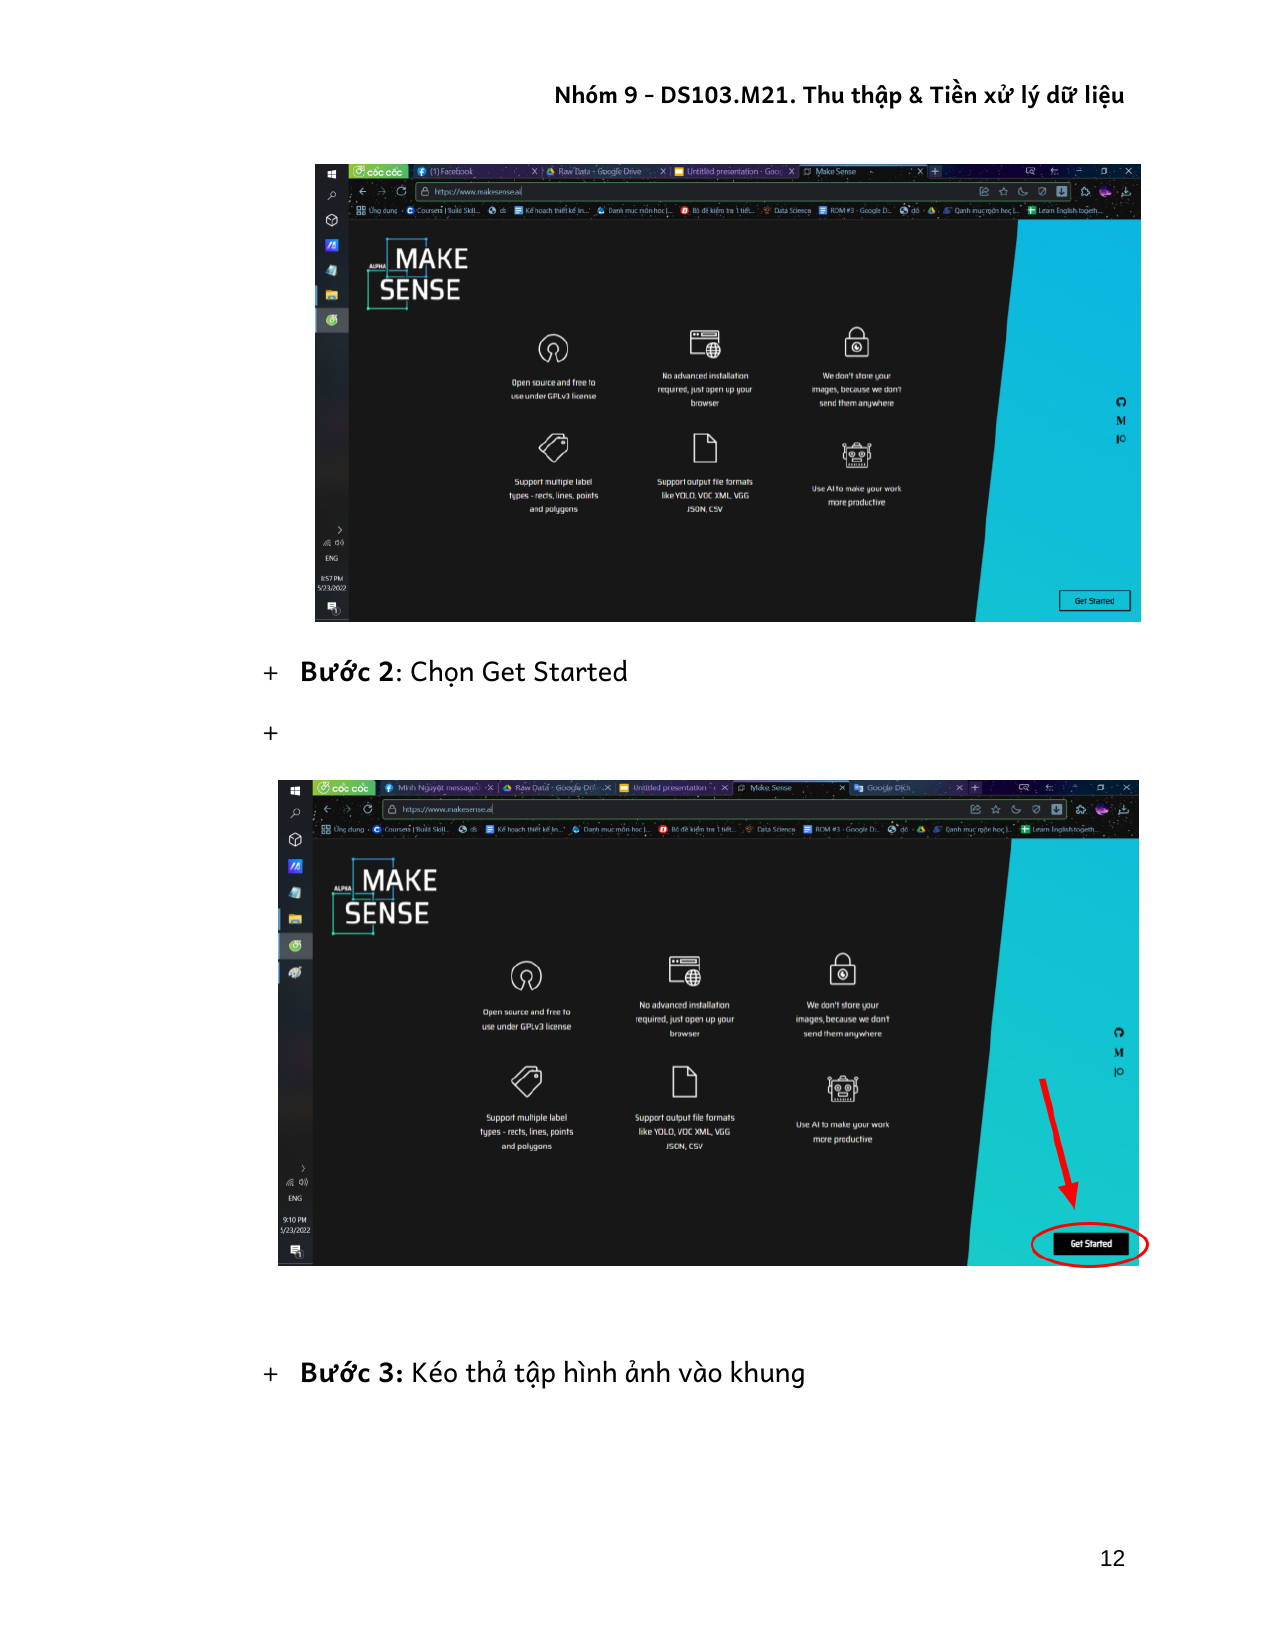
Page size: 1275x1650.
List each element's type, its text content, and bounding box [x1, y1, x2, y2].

picture [300, 150, 1178, 636]
picture [262, 764, 1178, 1281]
list Bước 3: Kéo thả tập hình ảnh vào khung [262, 1349, 1125, 1393]
list Bước 2: Chọn Get Started [262, 649, 1125, 692]
